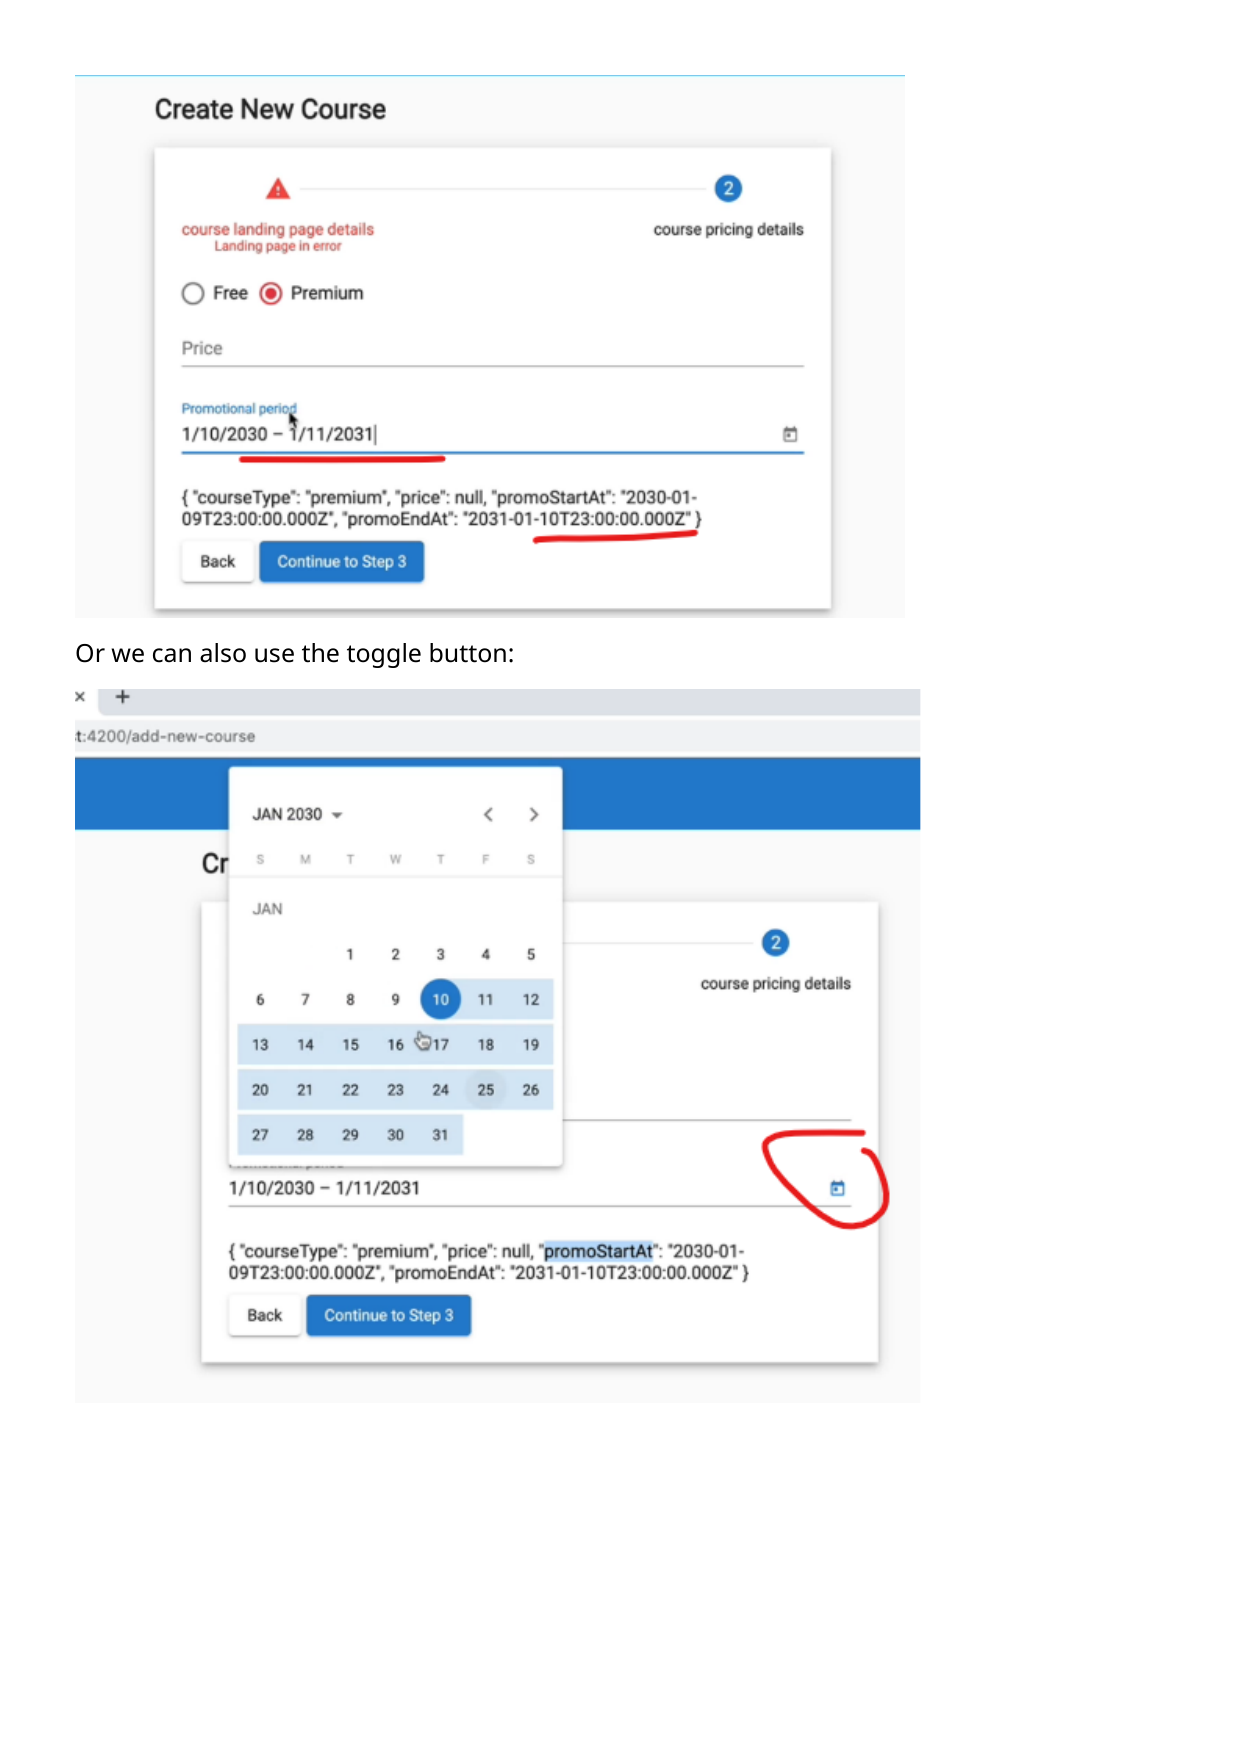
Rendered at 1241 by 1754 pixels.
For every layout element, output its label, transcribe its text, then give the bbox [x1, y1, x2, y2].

text Or we can also use the toggle button: [75, 636, 1165, 670]
picture [75, 75, 905, 618]
picture [75, 689, 921, 1403]
